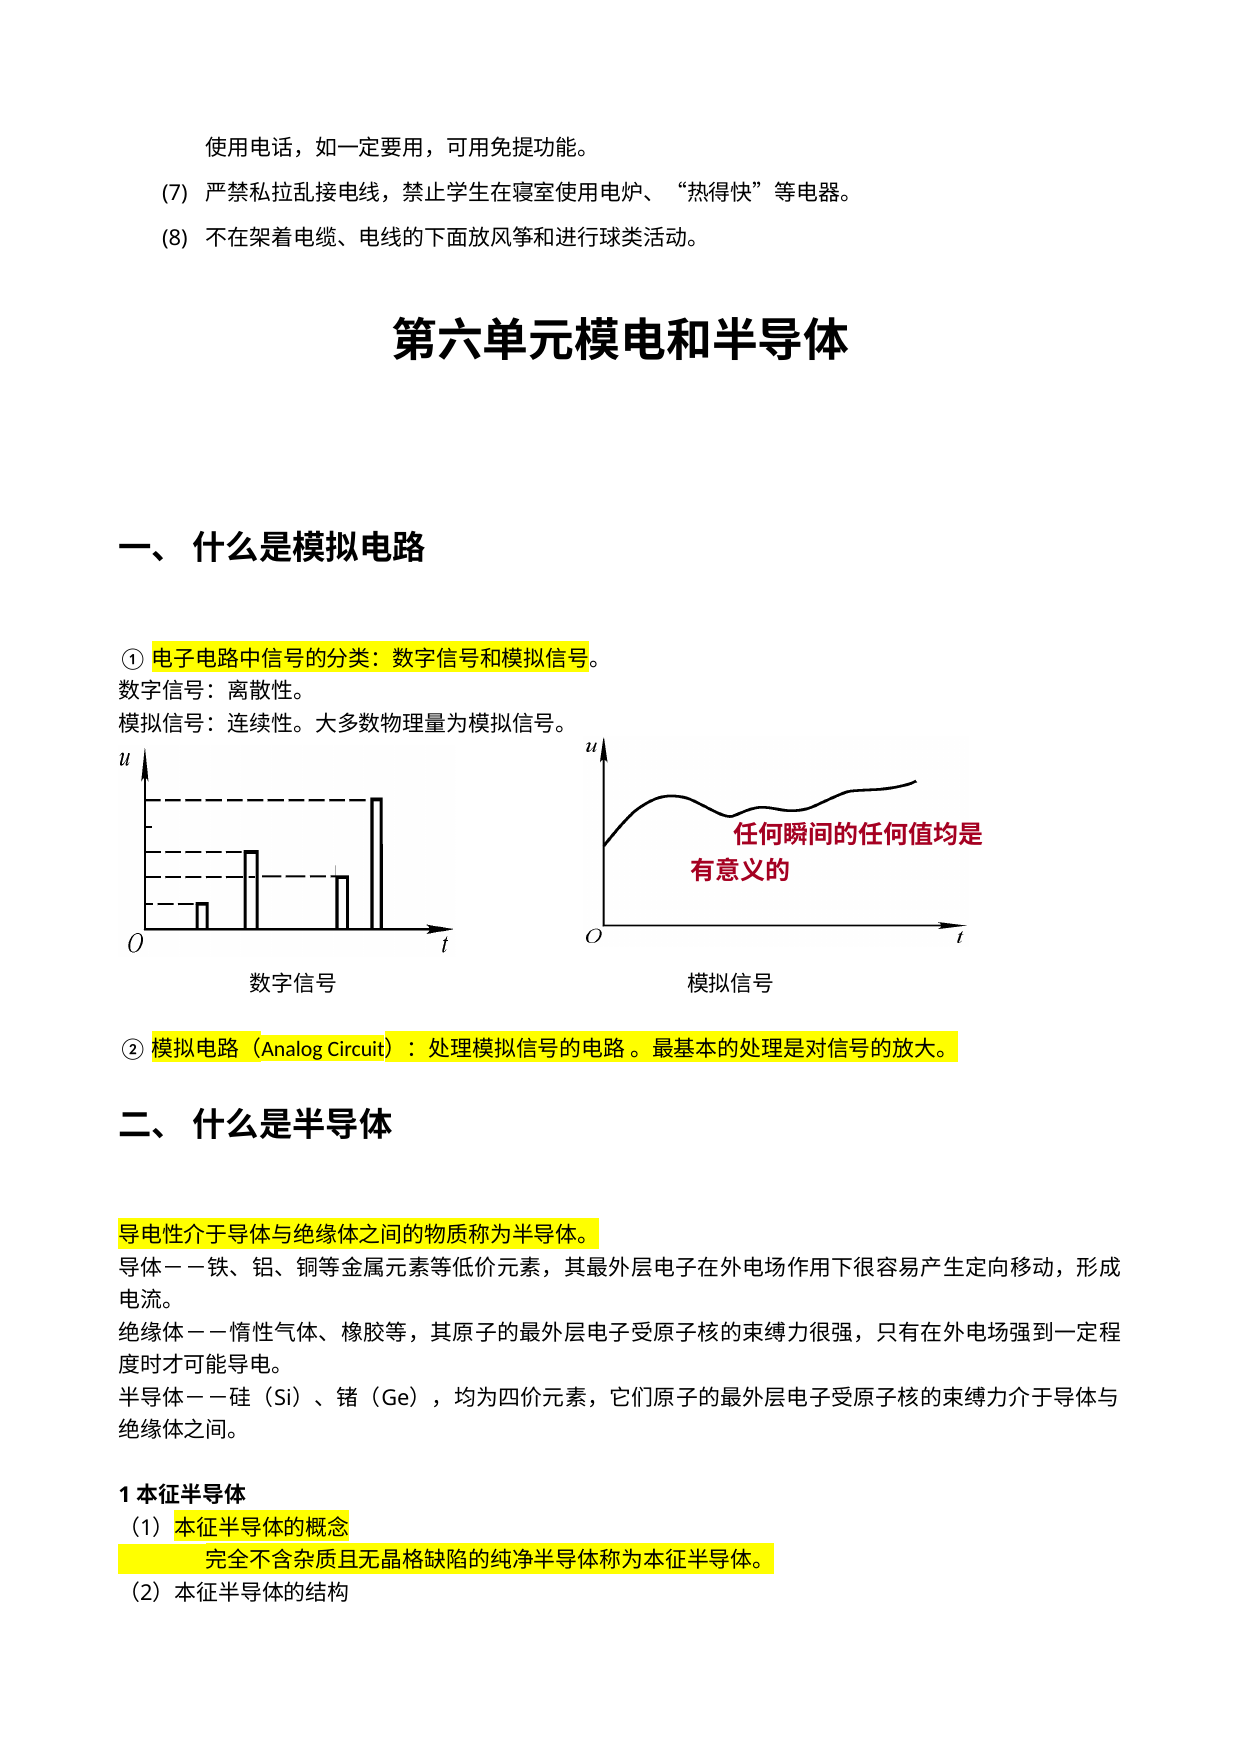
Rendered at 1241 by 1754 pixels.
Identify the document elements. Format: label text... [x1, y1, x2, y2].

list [162, 129, 1122, 162]
list 不在架着电缆、电线的下面放风筝和进行球类活动。 [162, 219, 1122, 252]
subtitle 二、 什么是半导体 [118, 1090, 1122, 1155]
text （1）本征半导体的概念 [118, 1509, 1122, 1542]
text 模拟信号：连续性。大多数物理量为模拟信号。 [118, 705, 1122, 738]
text 绝缘体－－惰性气体、橡胶等，其原子的最外层电子受原子核的束缚力很强，只有在外电场强到一定程度时才可能导电。 [118, 1314, 1122, 1379]
text 数字信号 模拟信号 [118, 965, 1122, 998]
text 1 本征半导体 [118, 1477, 1122, 1509]
list 严禁私拉乱接电线，禁止学生在寝室使用电炉、“热得快”等电器。 [162, 174, 1122, 207]
text ①电子电路中信号的分类：数字信号和模拟信号。 [118, 640, 1122, 673]
text 导电性介于导体与绝缘体之间的物质称为半导体。 [118, 1217, 1122, 1249]
subtitle 第六单元模电和半导体 [118, 287, 1122, 385]
text 完全不含杂质且无晶格缺陷的纯净半导体称为本征半导体。 [118, 1542, 1122, 1574]
text 半导体－－硅（Si）、锗（Ge），均为四价元素，它们原子的最外层电子受原子核的束缚力介于导体与绝缘体之间。 [118, 1379, 1122, 1444]
text （2）本征半导体的结构 [118, 1574, 1122, 1607]
subtitle 一、 什么是模拟电路 [118, 513, 1122, 578]
text 数字信号：离散性。 [118, 673, 1122, 705]
picture [118, 745, 456, 957]
picture [582, 736, 969, 947]
text 导体－－铁、铝、铜等金属元素等低价元素，其最外层电子在外电场作用下很容易产生定向移动，形成电流。 [118, 1249, 1122, 1314]
text ②模拟电路（Analog Circuit）：处理模拟信号的电路 。最基本的处理是对信号的放大。 [118, 1030, 1122, 1063]
